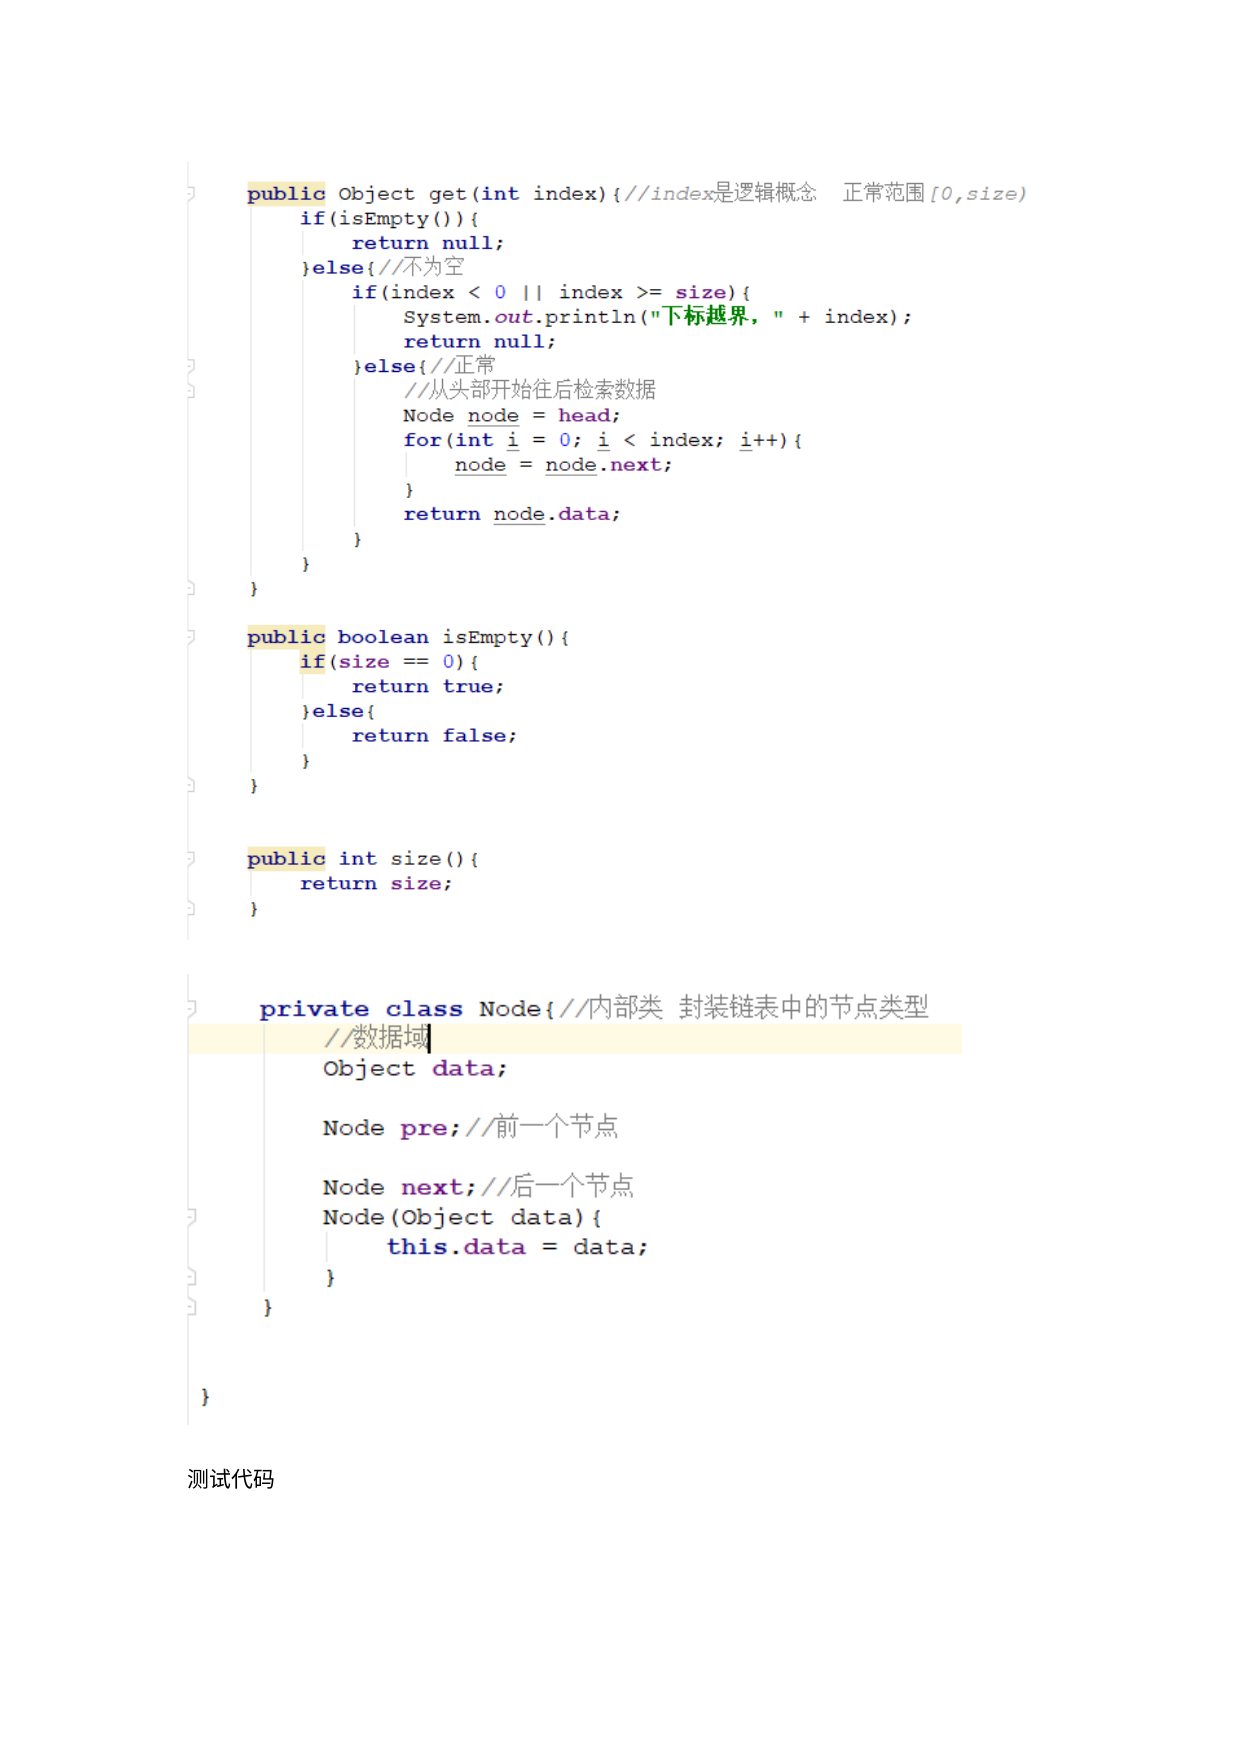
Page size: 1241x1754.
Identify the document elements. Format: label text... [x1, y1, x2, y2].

text 测试代码 [187, 1462, 1053, 1494]
picture [187, 974, 963, 1425]
picture [187, 162, 1053, 940]
